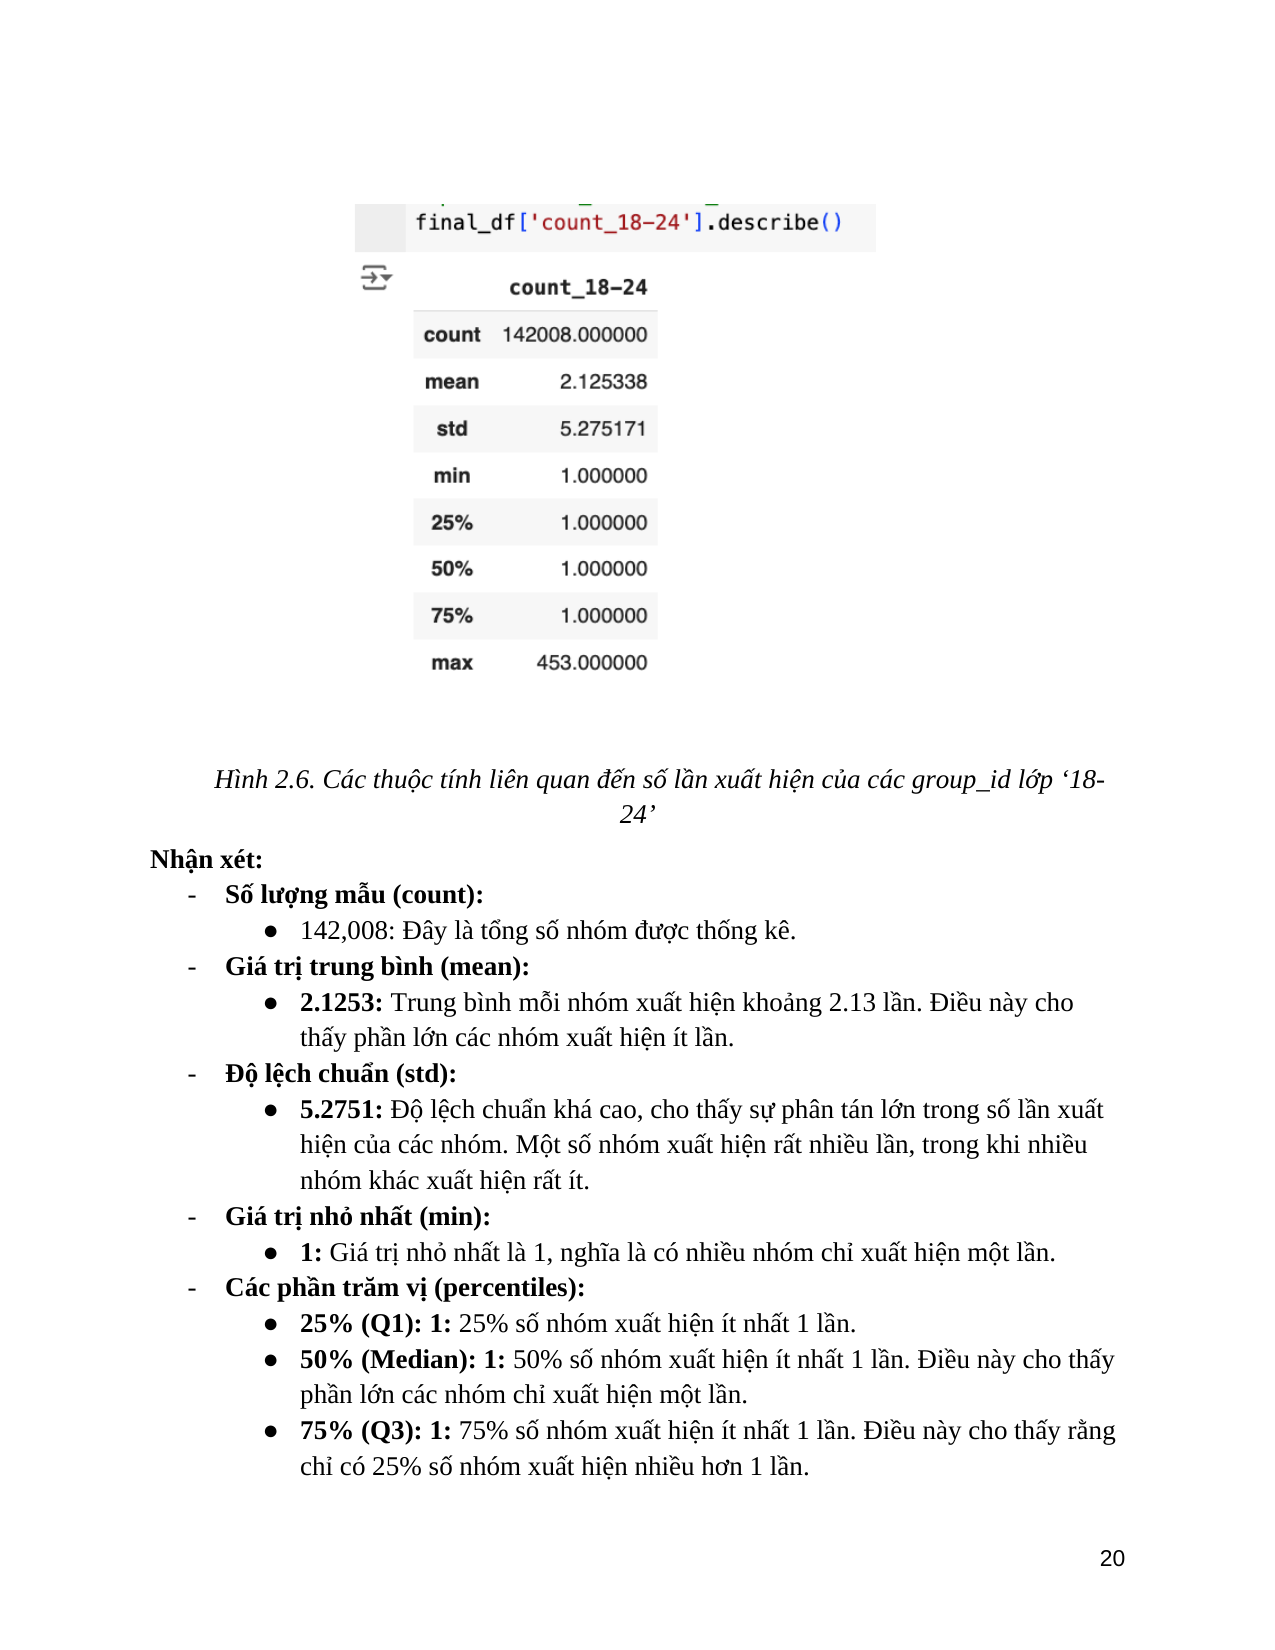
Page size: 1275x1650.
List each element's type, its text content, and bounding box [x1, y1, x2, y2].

list Độ lệch chuẩn (std): [187, 1057, 1125, 1088]
text Nhận xét: [150, 843, 1125, 874]
list 1: Giá trị nhỏ nhất là 1, nghĩa là có nhiều nhóm chỉ xuất hiện một lần. [262, 1236, 1125, 1267]
list 2.1253: Trung bình mỗi nhóm xuất hiện khoảng 2.13 lần. Điều này cho thấy phần lớn các nhóm xuất hiện ít lần. [262, 986, 1125, 1052]
list 25% (Q1): 1: 25% số nhóm xuất hiện ít nhất 1 lần. [262, 1307, 1125, 1338]
list Giá trị nhỏ nhất (min): [187, 1200, 1125, 1231]
list Giá trị trung bình (mean): [187, 950, 1125, 981]
list 5.2751: Độ lệch chuẩn khá cao, cho thấy sự phân tán lớn trong số lần xuất hiện của các nhóm. Một số nhóm xuất hiện rất nhiều lần, trong khi nhiều nhóm khác xuất hiện rất ít. [262, 1093, 1125, 1195]
picture [354, 204, 876, 710]
list Các phần trăm vị (percentiles): [187, 1271, 1125, 1303]
list Số lượng mẫu (count): [187, 878, 1125, 909]
list 142,008: Đây là tổng số nhóm được thống kê. [262, 914, 1125, 945]
list 50% (Median): 1: 50% số nhóm xuất hiện ít nhất 1 lần. Điều này cho thấy phần lớn các nhóm chỉ xuất hiện một lần. [262, 1343, 1125, 1410]
list 75% (Q3): 1: 75% số nhóm xuất hiện ít nhất 1 lần. Điều này cho thấy rằng chỉ có 25% số nhóm xuất hiện nhiều hơn 1 lần. [262, 1414, 1125, 1481]
